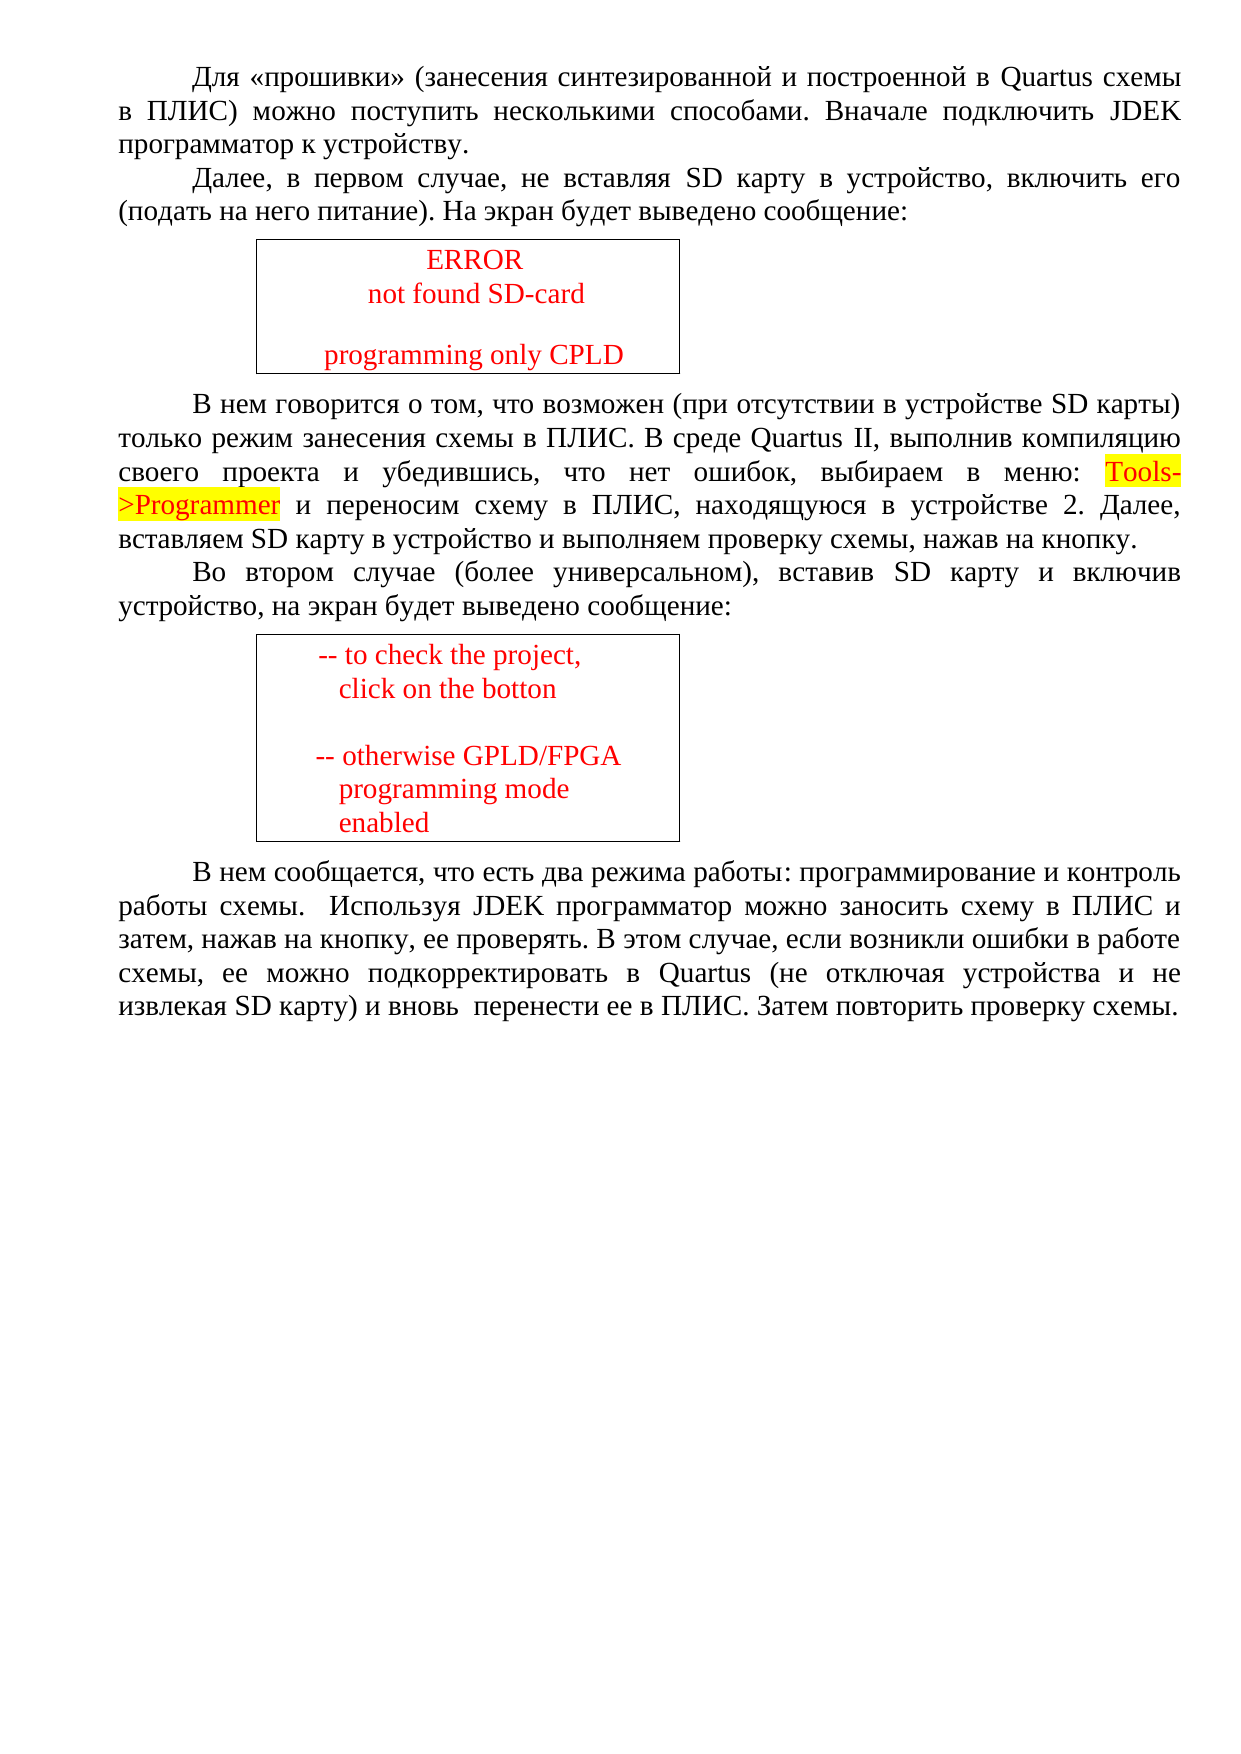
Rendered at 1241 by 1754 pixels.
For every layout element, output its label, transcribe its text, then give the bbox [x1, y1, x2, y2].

text В нем говорится о том, что возможен (при отсутствии в устройстве SD карты) только режим занесения схемы в ПЛИС. В среде Quartus II, выполнив компиляцию своего проекта и убедившись, что нет ошибок, выбираем в меню: Tools->Programmer и переносим схему в ПЛИС, находящуюся в устройстве 2. Далее, вставляем SD карту в устройство и выполняем проверку схемы, нажав на кнопку. [118, 387, 1181, 554]
text ERROR [257, 240, 679, 273]
text enabled [257, 802, 679, 841]
text programming mode [257, 768, 679, 802]
text click on the botton [257, 668, 679, 704]
text programming only CPLD [257, 334, 679, 373]
text Далее, в первом случае, не вставляя SD карту в устройство, включить его (подать на него питание). На экран будет выведено сообщение: [118, 160, 1181, 227]
text Во втором случае (более универсальном), вставив SD карту и включив устройство, на экран будет выведено сообщение: [118, 554, 1181, 621]
text В нем сообщается, что есть два режима работы: программирование и контроль работы схемы. Используя JDEK программатор можно заносить схему в ПЛИС и затем, нажав на кнопку, ее проверять. В этом случае, если возникли ошибки в работе схемы, ее можно подкорректировать в Quartus (не отключая устройства и не извлекая SD карту) и вновь перенести ее в ПЛИС. Затем повторить проверку схемы. [118, 854, 1181, 1022]
text not found SD-card [257, 273, 679, 309]
text -- otherwise GPLD/FPGA [257, 735, 679, 768]
text -- to check the project, [257, 635, 679, 668]
text Для «прошивки» (занесения синтезированной и построенной в Quartus схемы в ПЛИС) можно поступить несколькими способами. Вначале подключить JDEK программатор к устройству. [118, 59, 1181, 160]
